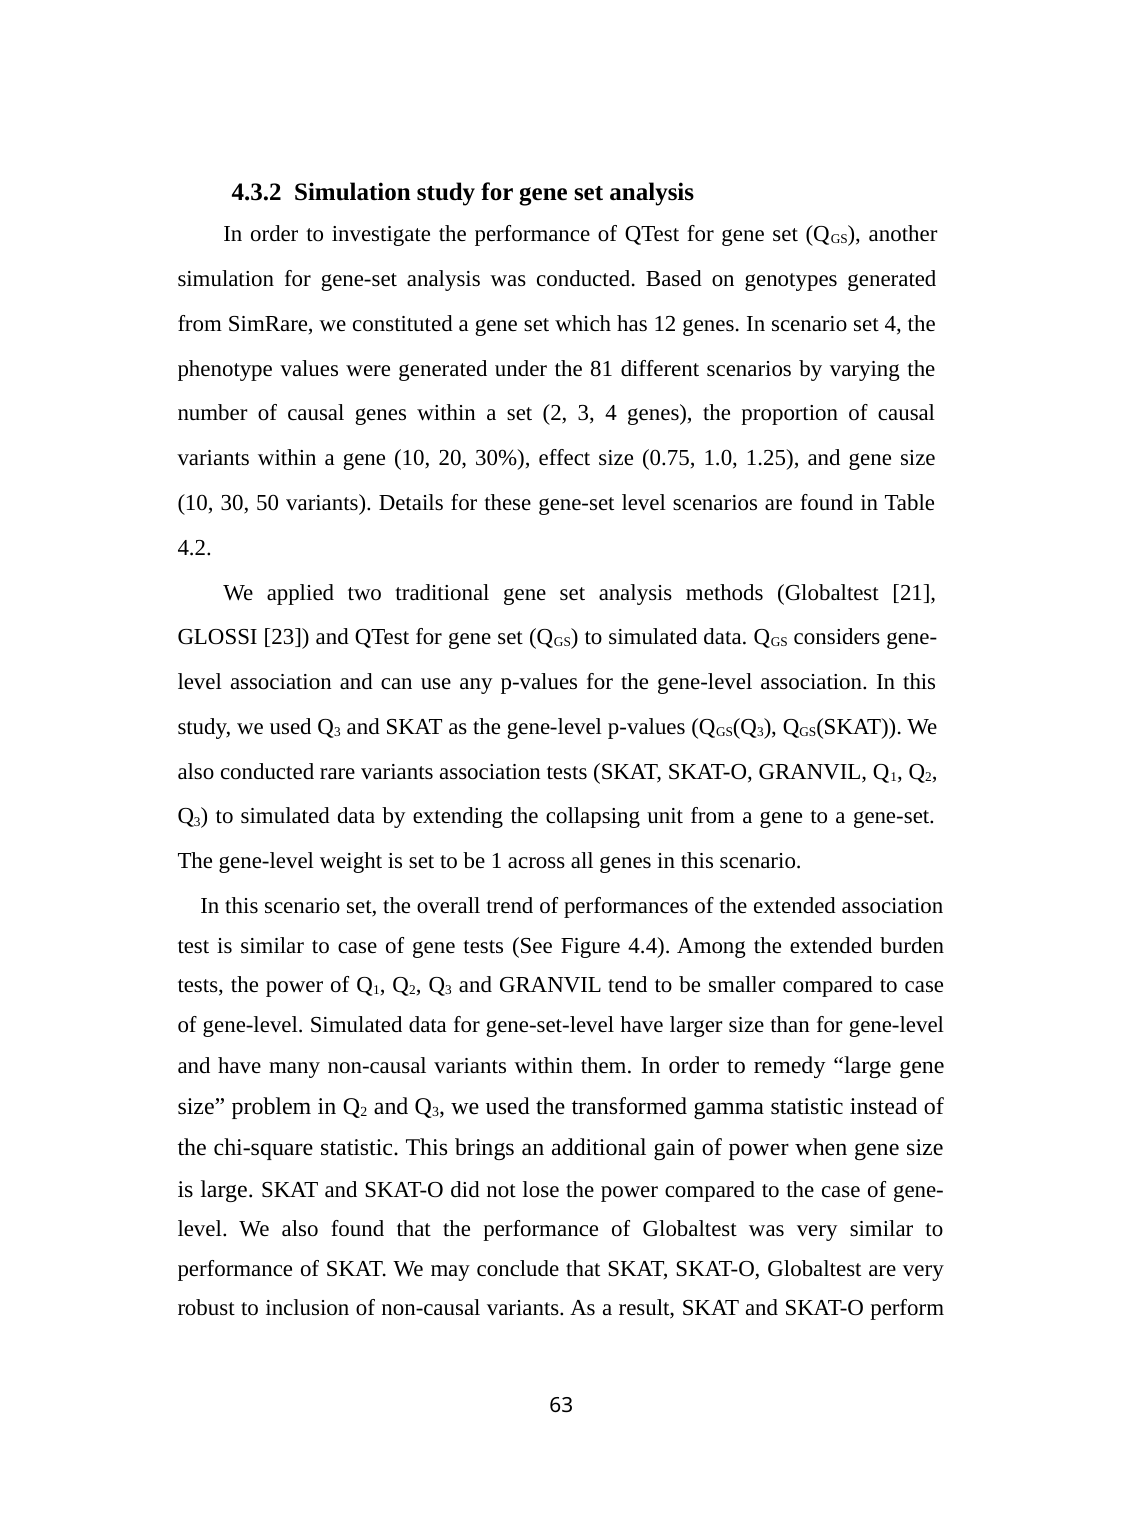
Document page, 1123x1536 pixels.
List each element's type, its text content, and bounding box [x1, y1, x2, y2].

text In order to investigate the performance of QTest for gene set (QGS), another simulation for gene-set analysis was conducted. Based on genotypes generated from SimRare, we constituted a gene set which has 12 genes. In scenario set 4, the phenotype values were generated under the 81 different scenarios by varying the number of causal genes within a set (2, 3, 4 genes), the proportion of causal variants within a gene (10, 20, 30%), effect size (0.75, 1.0, 1.25), and gene size (10, 30, 50 variants). Details for these gene-set level scenarios are found in Table 4.2. [177, 220, 937, 560]
text We applied two traditional gene set analysis methods (Globaltest [21], GLOSSI [23]) and QTest for gene set (QGS) to simulated data. QGS considers gene-level association and can use any p-values for the gene-level association. In this study, we used Q3 and SKAT as the gene-level p-values (QGS(Q3), QGS(SKAT)). We also conducted rare variants association tests (SKAT, SKAT-O, GRANVIL, Q1, Q2, Q3) to simulated data by extending the collapsing unit from a gene to a gene-set. The gene-level weight is set to be 1 across all genes in this scenario. [177, 579, 937, 874]
text 4.3.2 Simulation study for gene set analysis [177, 177, 937, 206]
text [177, 892, 945, 1321]
